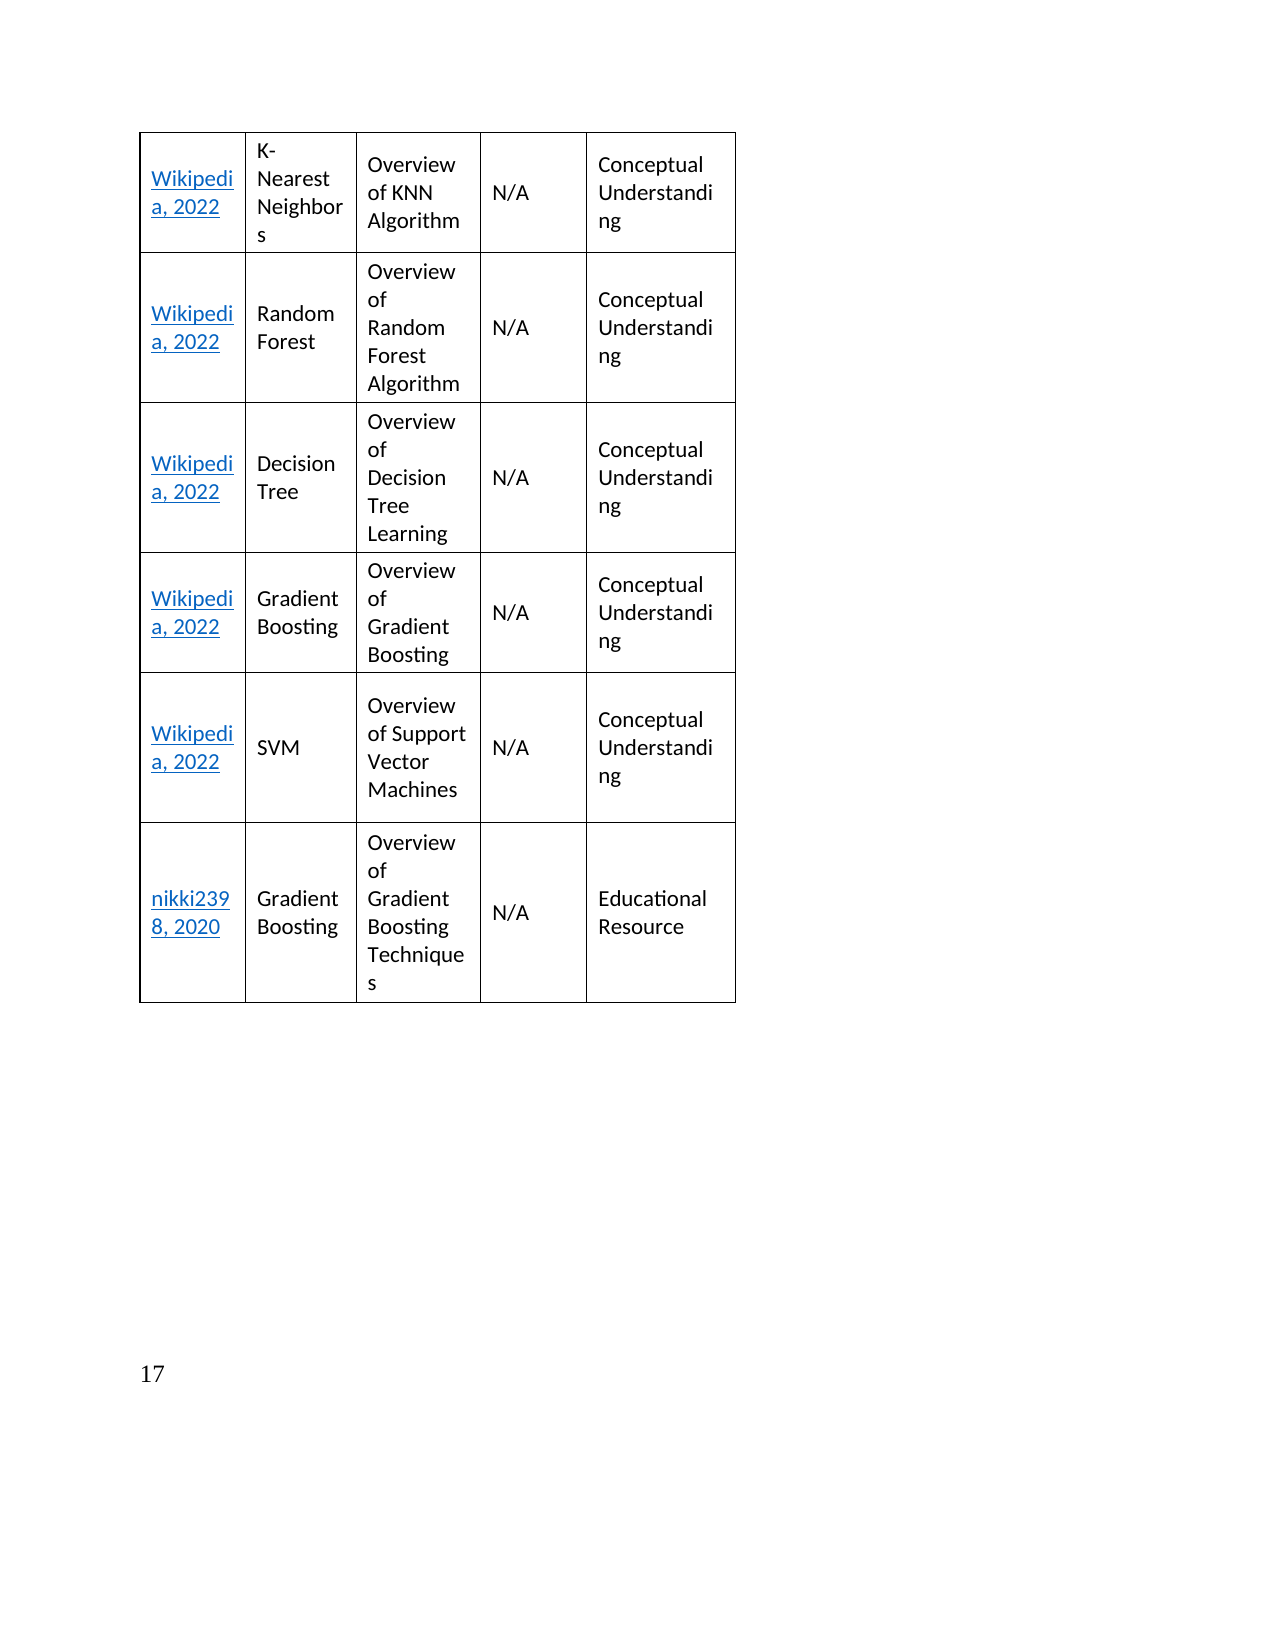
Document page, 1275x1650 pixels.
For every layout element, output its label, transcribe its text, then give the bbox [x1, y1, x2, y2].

table_cell N/A [481, 553, 586, 672]
table_cell Overview of Random Forest Algorithm [357, 253, 480, 402]
table_cell Conceptual Understanding [587, 553, 735, 672]
table_cell N/A [481, 403, 586, 552]
table_cell Overview of Gradient Boosting [357, 553, 480, 672]
table_cell Wikipedia, 2022 [141, 133, 245, 252]
table_cell Conceptual Understanding [587, 673, 735, 822]
table_cell N/A [481, 673, 586, 822]
table_cell Wikipedia, 2022 [141, 403, 245, 552]
table_cell Random Forest [246, 253, 356, 402]
table_cell N/A [481, 823, 586, 1002]
table_cell Wikipedia, 2022 [141, 253, 245, 402]
table_cell Overview of KNN Algorithm [357, 133, 480, 252]
table_cell Conceptual Understanding [587, 403, 735, 552]
table_cell Gradient Boosting [246, 553, 356, 672]
table_cell Overview of Decision Tree Learning [357, 403, 480, 552]
table_cell Decision Tree [246, 403, 356, 552]
table_cell Wikipedia, 2022 [141, 553, 245, 672]
table_cell Wikipedia, 2022 [141, 673, 245, 822]
table_cell K-Nearest Neighbors [246, 133, 356, 252]
table_cell Conceptual Understanding [587, 253, 735, 402]
table_cell N/A [481, 253, 586, 402]
table_cell Educational Resource [587, 823, 735, 1002]
table_cell Overview of Support Vector Machines [357, 673, 480, 822]
table_cell Gradient Boosting [246, 823, 356, 1002]
table_cell SVM [246, 673, 356, 822]
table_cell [587, 133, 735, 252]
table_cell nikki2398, 2020 [141, 823, 245, 1002]
table_cell N/A [481, 133, 586, 252]
table_cell Overview of Gradient Boosting Techniques [357, 823, 480, 1002]
